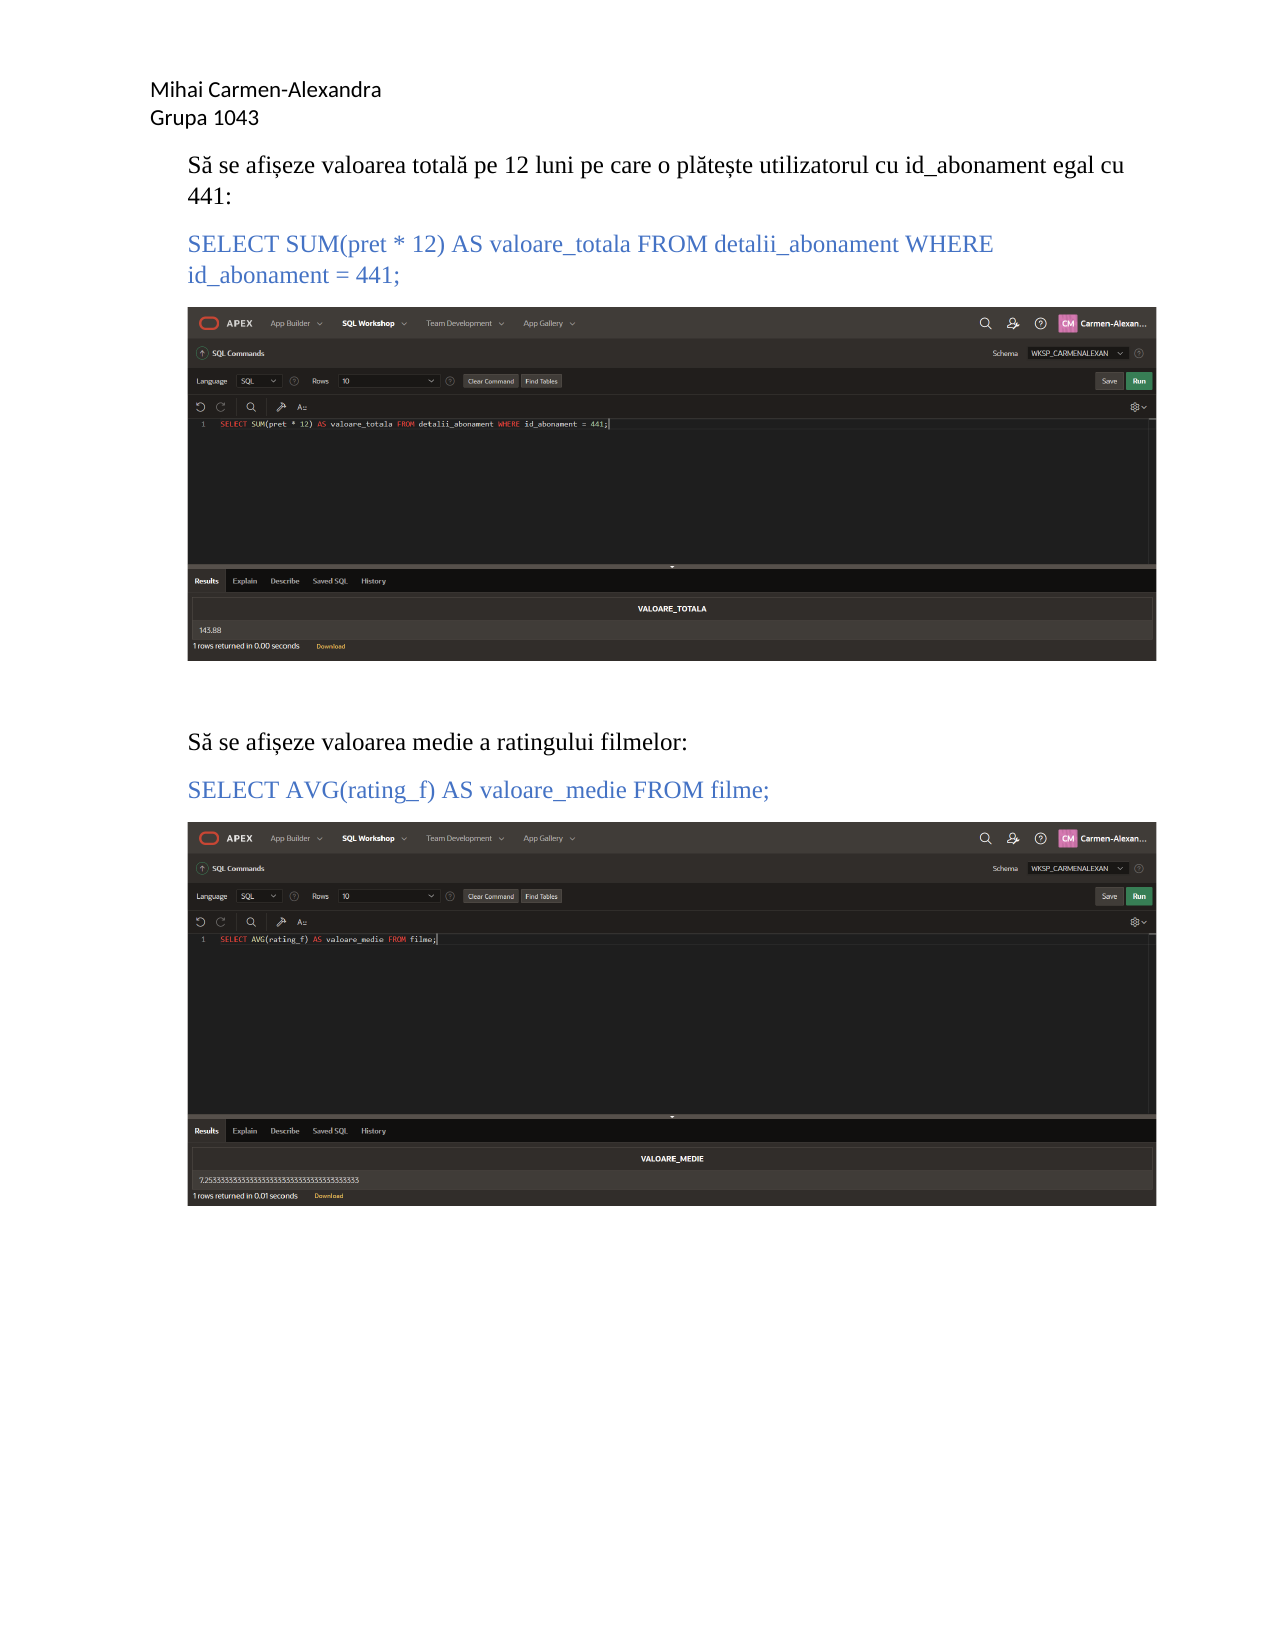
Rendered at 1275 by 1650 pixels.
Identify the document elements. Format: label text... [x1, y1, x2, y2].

picture [187, 307, 1157, 661]
picture [187, 822, 1157, 1206]
text SELECT SUM(pret * 12) AS valoare_totala FROM detalii_abonament WHERE id_abonament = 441; [187, 229, 1125, 288]
text Să se afișeze valoarea totală pe 12 luni pe care o plătește utilizatorul cu id_abonament egal cu 441: [187, 150, 1125, 210]
text SELECT AVG(rating_f) AS valoare_medie FROM filme; [187, 775, 1125, 804]
text Să se afișeze valoarea medie a ratingului filmelor: [187, 727, 1125, 756]
